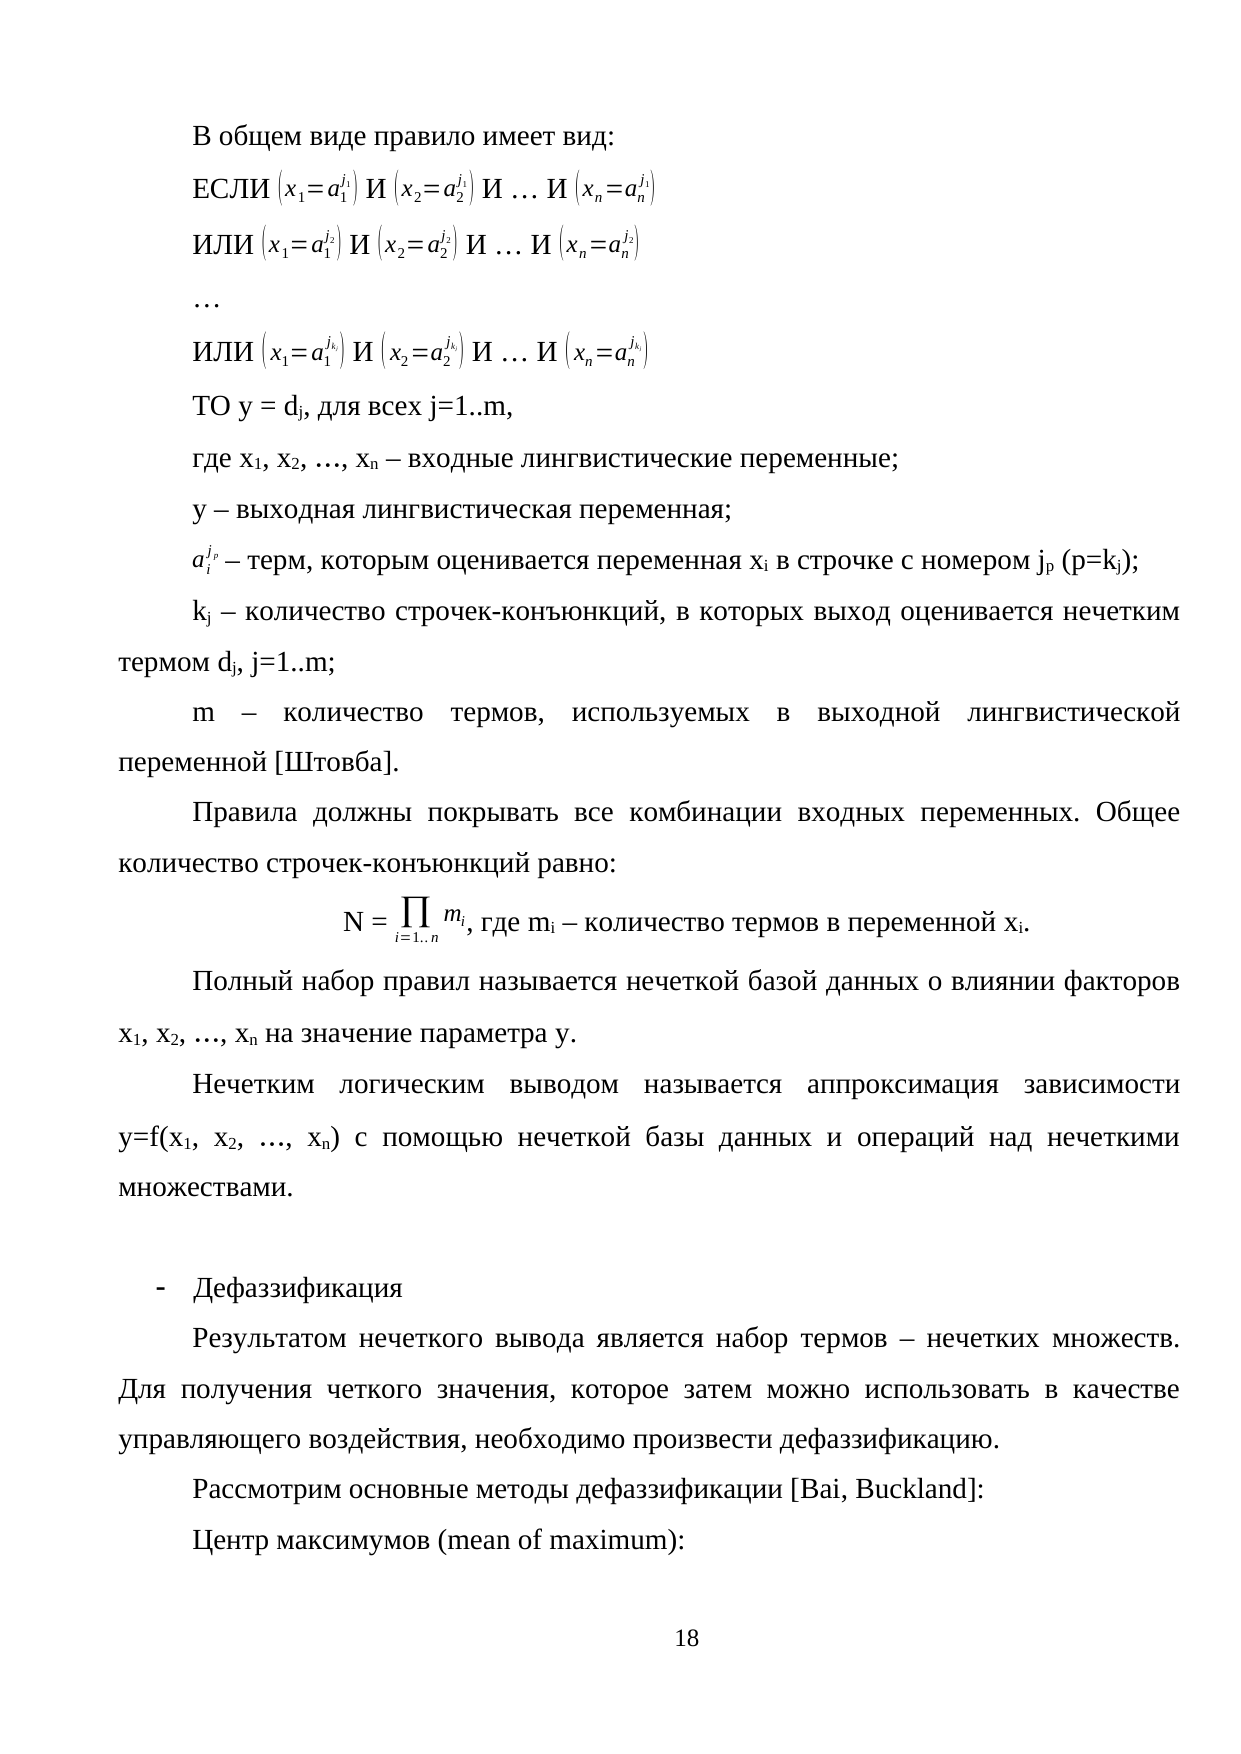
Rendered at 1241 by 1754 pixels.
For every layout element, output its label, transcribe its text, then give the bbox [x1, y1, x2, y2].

text ЕСЛИ И И … И [118, 168, 1181, 207]
subtitle Дефаззификация [156, 1270, 1181, 1304]
text ИЛИ И И … И [118, 224, 1181, 263]
text … [118, 280, 1181, 314]
text m – количество термов, используемых в выходной лингвистической переменной [Штовба]. [118, 694, 1181, 778]
text Полный набор правил называется нечеткой базой данных о влиянии факторов x1, x2, …, xn на значение параметра y. [118, 963, 1181, 1049]
text Нечетким логическим выводом называется аппроксимация зависимости y=f(x1, x2, …, xn) с помощью нечеткой базы данных и операций над нечеткими множествами. [118, 1067, 1181, 1203]
text ИЛИ И И … И [118, 330, 1181, 371]
text Центр максимумов (mean of maximum): [118, 1522, 1181, 1555]
text y – выходная лингвистическая переменная; [118, 491, 1181, 524]
text В общем виде правило имеет вид: [118, 118, 1181, 152]
text N = , где mi – количество термов в переменной xi. [118, 895, 1181, 946]
text – терм, которым оценивается переменная xi в строчке с номером jp (p=kj); [118, 541, 1181, 577]
text Рассмотрим основные методы дефаззификации [Bai, Buckland]: [118, 1472, 1181, 1505]
text Правила должны покрывать все комбинации входных переменных. Общее количество строчек-конъюнкций равно: [118, 794, 1181, 878]
text ТО y = dj, для всех j=1..m, [118, 388, 1181, 421]
text Результатом нечеткого вывода является набор термов – нечетких множеств. Для получения четкого значения, которое затем можно использовать в качестве управляющего воздействия, необходимо произвести дефаззификацию. [118, 1321, 1181, 1455]
text kj – количество строчек-конъюнкций, в которых выход оценивается нечетким термом dj, j=1..m; [118, 593, 1181, 677]
text где x1, x2, …, xn – входные лингвистические переменные; [118, 438, 1181, 473]
